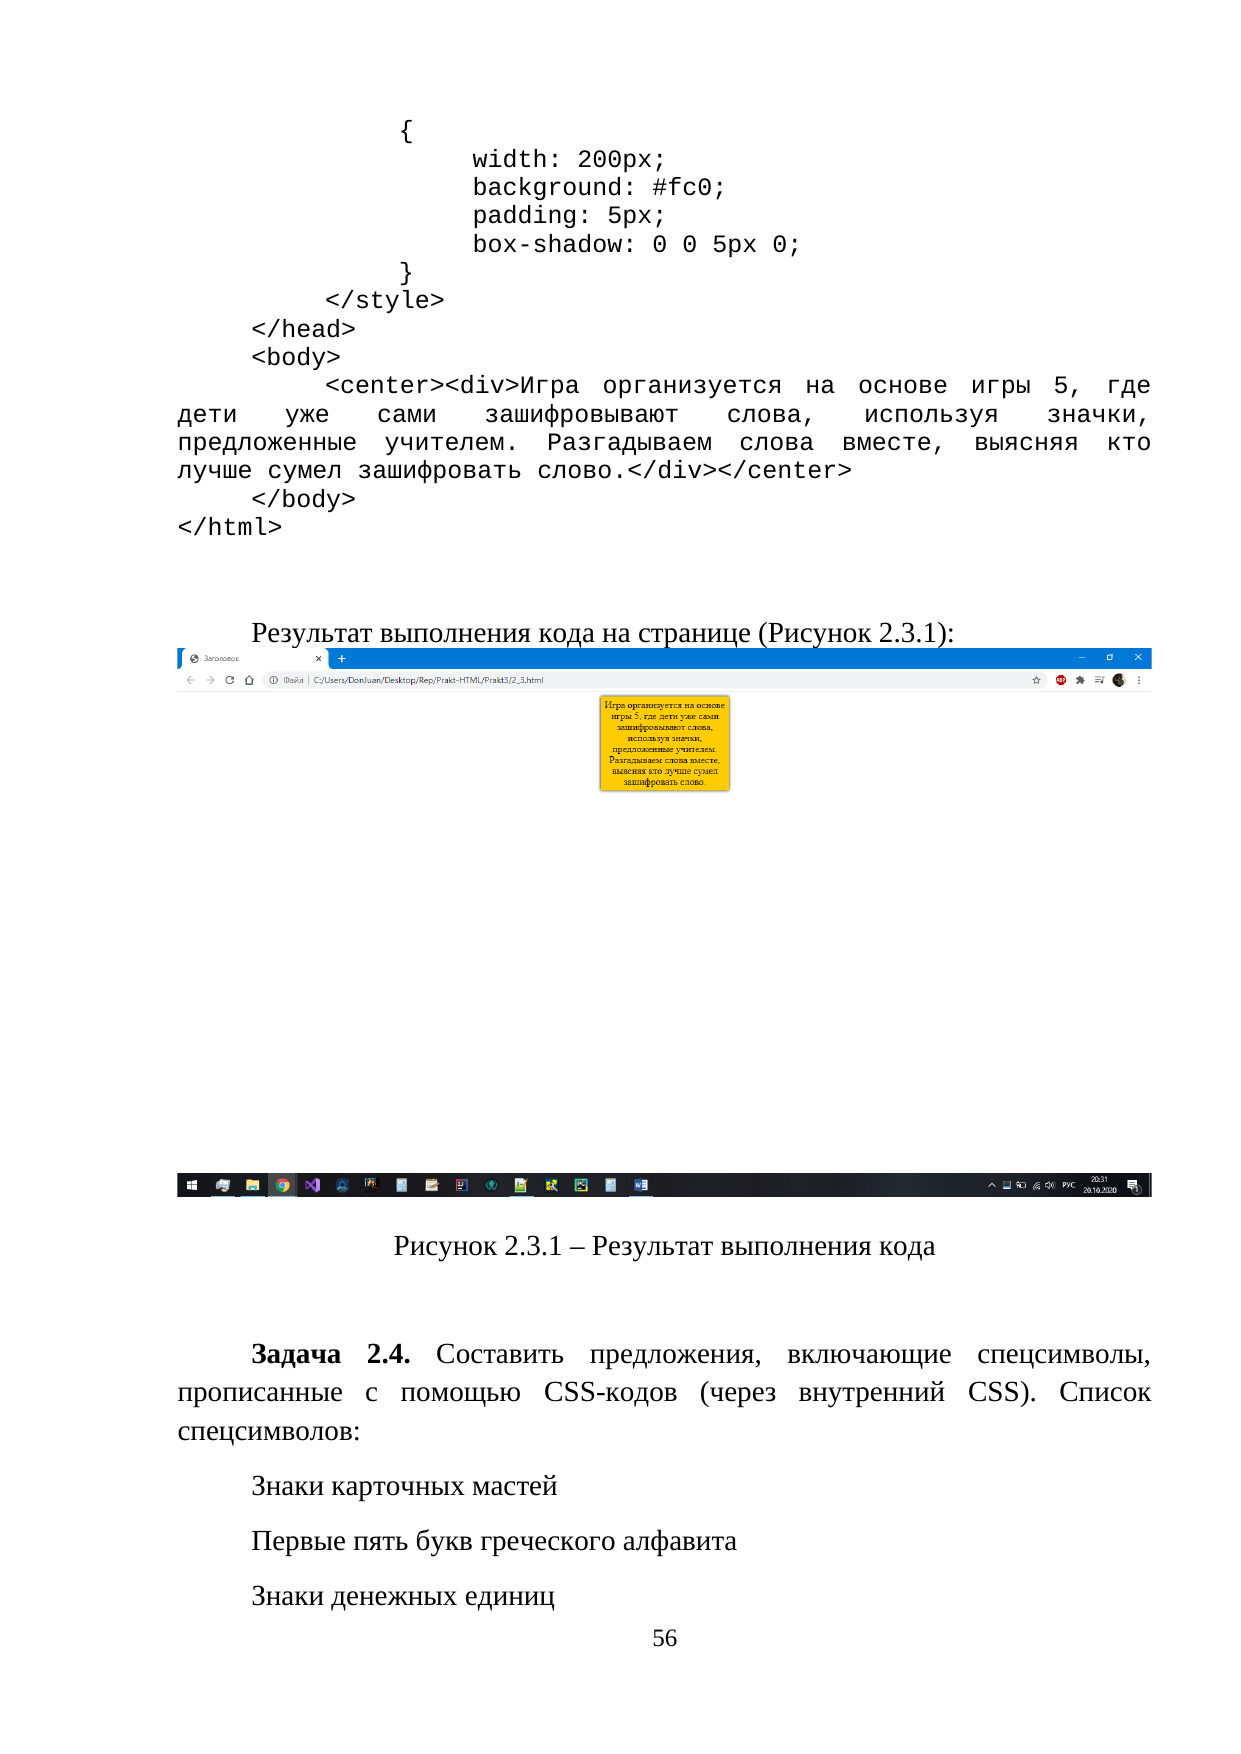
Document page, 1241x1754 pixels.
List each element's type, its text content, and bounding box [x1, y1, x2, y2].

text Знаки карточных мастей [177, 1468, 1152, 1502]
text width: 200px; [177, 146, 1152, 175]
text { [177, 118, 1152, 146]
text padding: 5px; [177, 203, 1152, 231]
text Задача 2.4. Составить предложения, включающие спецсимволы, прописанные с помощью CSS-кодов (через внутренний CSS). Список спецсимволов: [177, 1336, 1152, 1446]
text <center><div>Игра организуется на основе игры 5, где дети уже сами зашифровывают слова, используя значки, предложенные учителем. Разгадываем слова вместе, выясняя кто лучше сумел зашифровать слово.</div></center> [177, 373, 1152, 486]
text </style> [177, 288, 1152, 316]
picture [177, 648, 1152, 1197]
text Рисунок 2.3.1 – Результат выполнения кода [177, 1228, 1152, 1261]
text } [177, 260, 1152, 288]
text <body> [177, 345, 1152, 373]
text Знаки денежных единиц [177, 1578, 1152, 1612]
text </html> [177, 515, 1152, 543]
text Первые пять букв греческого алфавита [177, 1523, 1152, 1557]
text box-shadow: 0 0 5px 0; [177, 231, 1152, 260]
text Результат выполнения кода на странице (Рисунок 2.3.1): [177, 615, 1152, 648]
text </head> [177, 316, 1152, 345]
text </body> [177, 486, 1152, 515]
text background: #fc0; [177, 175, 1152, 203]
